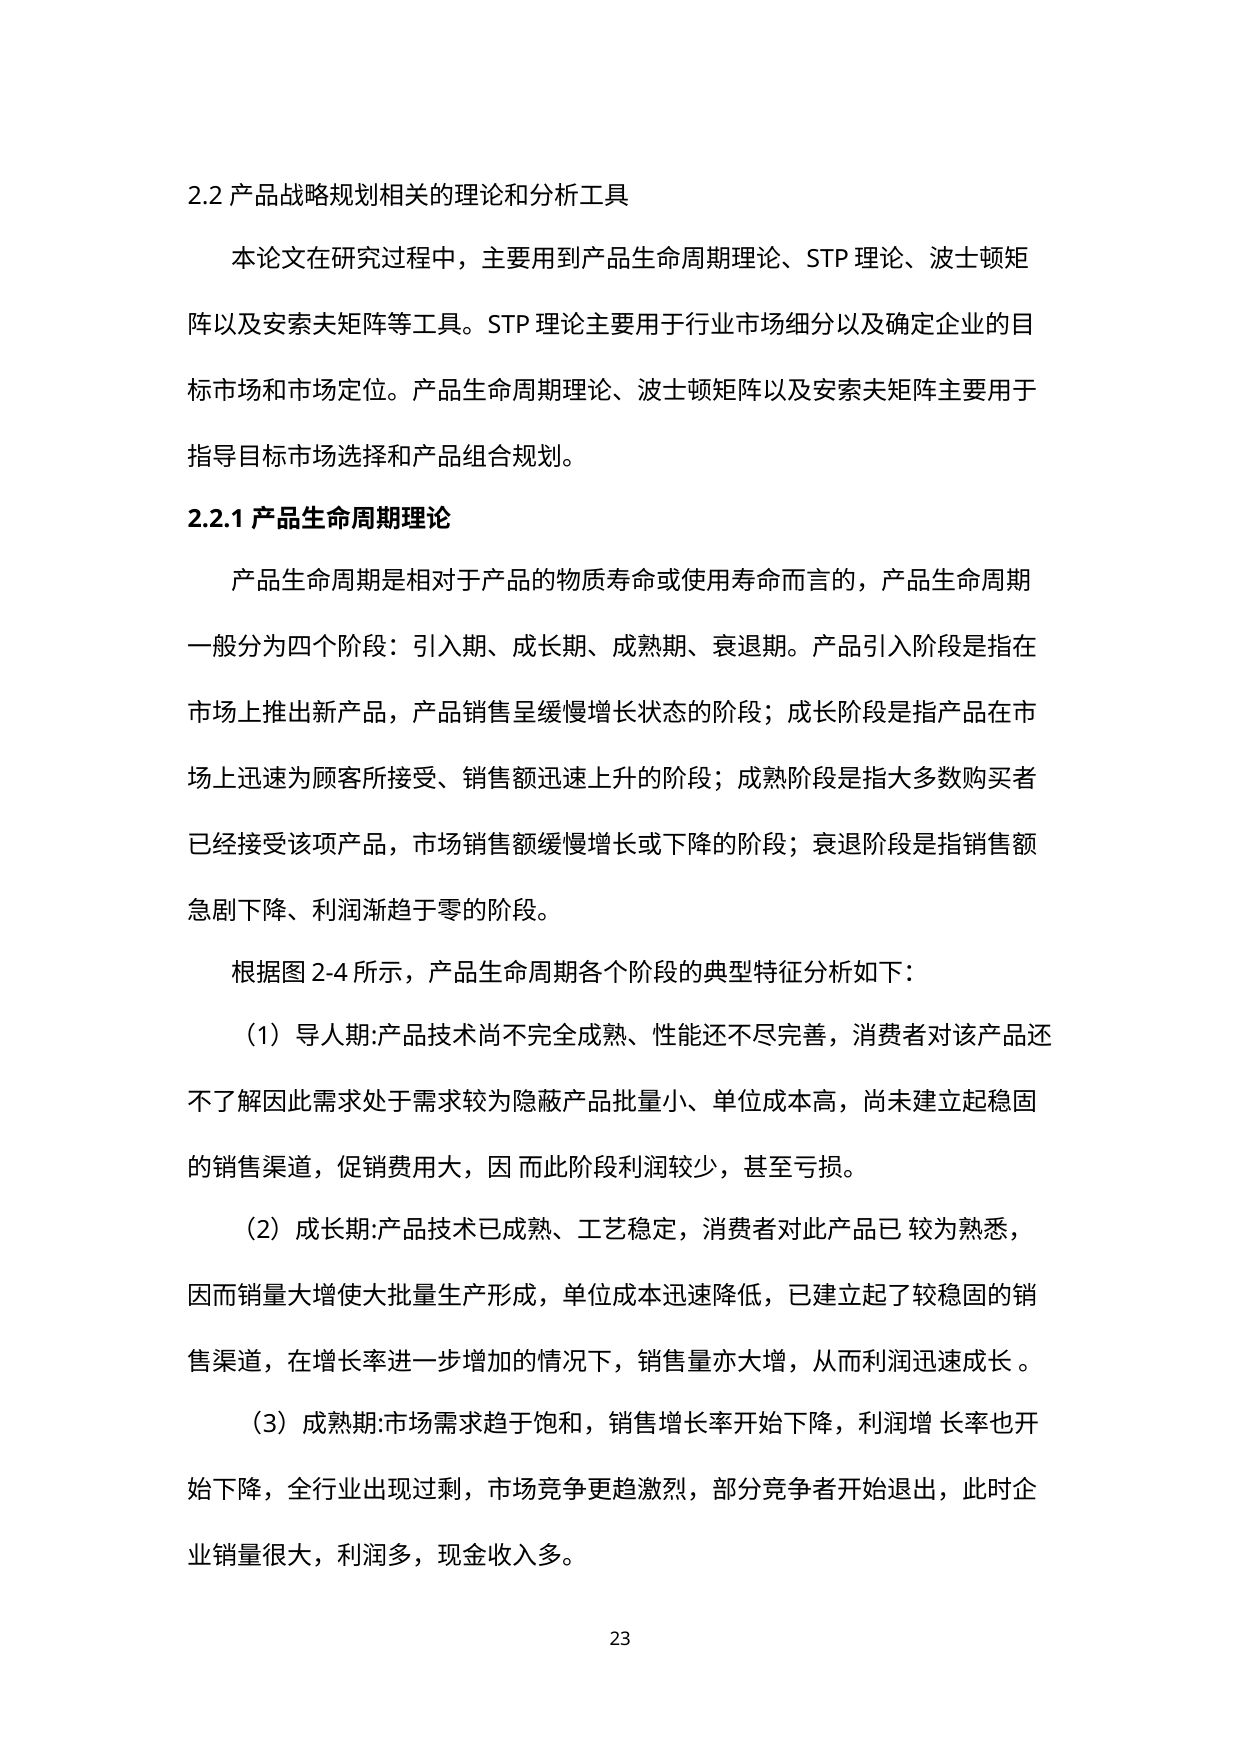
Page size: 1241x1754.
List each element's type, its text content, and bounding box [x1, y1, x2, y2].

text 2.2 产品战略规划相关的理论和分析工具 [187, 172, 1053, 216]
text 根据图2-4所示，产品生命周期各个阶段的典型特征分析如下： [187, 949, 1053, 993]
text 本论文在研究过程中，主要用到产品生命周期理论、STP理论、波士顿矩阵以及安索夫矩阵等工具。STP理论主要用于行业市场细分以及确定企业的目标市场和市场定位。产品生命周期理论、波士顿矩阵以及安索夫矩阵主要用于指导目标市场选择和产品组合规划。 [187, 234, 1053, 476]
text 2.2.1 产品生命周期理论 [187, 494, 1053, 538]
text （3）成熟期:市场需求趋于饱和，销售增长率开始下降，利润增 长率也开始下降，全行业出现过剩，市场竞争更趋激烈，部分竞争者开始退出，此时企业销量很大，利润多，现金收入多。 [187, 1400, 1053, 1576]
text （1）导人期:产品技术尚不完全成熟、性能还不尽完善，消费者对该产品还不了解因此需求处于需求较为隐蔽产品批量小、单位成本高，尚未建立起稳固的销售渠道，促销费用大，因 而此阶段利润较少，甚至亏损。 [187, 1011, 1053, 1187]
text （2）成长期:产品技术已成熟、工艺稳定，消费者对此产品已 较为熟悉，因而销量大增使大批量生产形成，单位成本迅速降低，已建立起了较稳固的销售渠道，在增长率进一步增加的情况下，销售量亦大增，从而利润迅速成长 。 [187, 1206, 1053, 1382]
text 产品生命周期是相对于产品的物质寿命或使用寿命而言的，产品生命周期一般分为四个阶段：引入期、成长期、成熟期、衰退期。产品引入阶段是指在市场上推出新产品，产品销售呈缓慢增长状态的阶段；成长阶段是指产品在市场上迅速为顾客所接受、销售额迅速上升的阶段；成熟阶段是指大多数购买者已经接受该项产品，市场销售额缓慢增长或下降的阶段；衰退阶段是指销售额急剧下降、利润渐趋于零的阶段。 [187, 557, 1053, 931]
